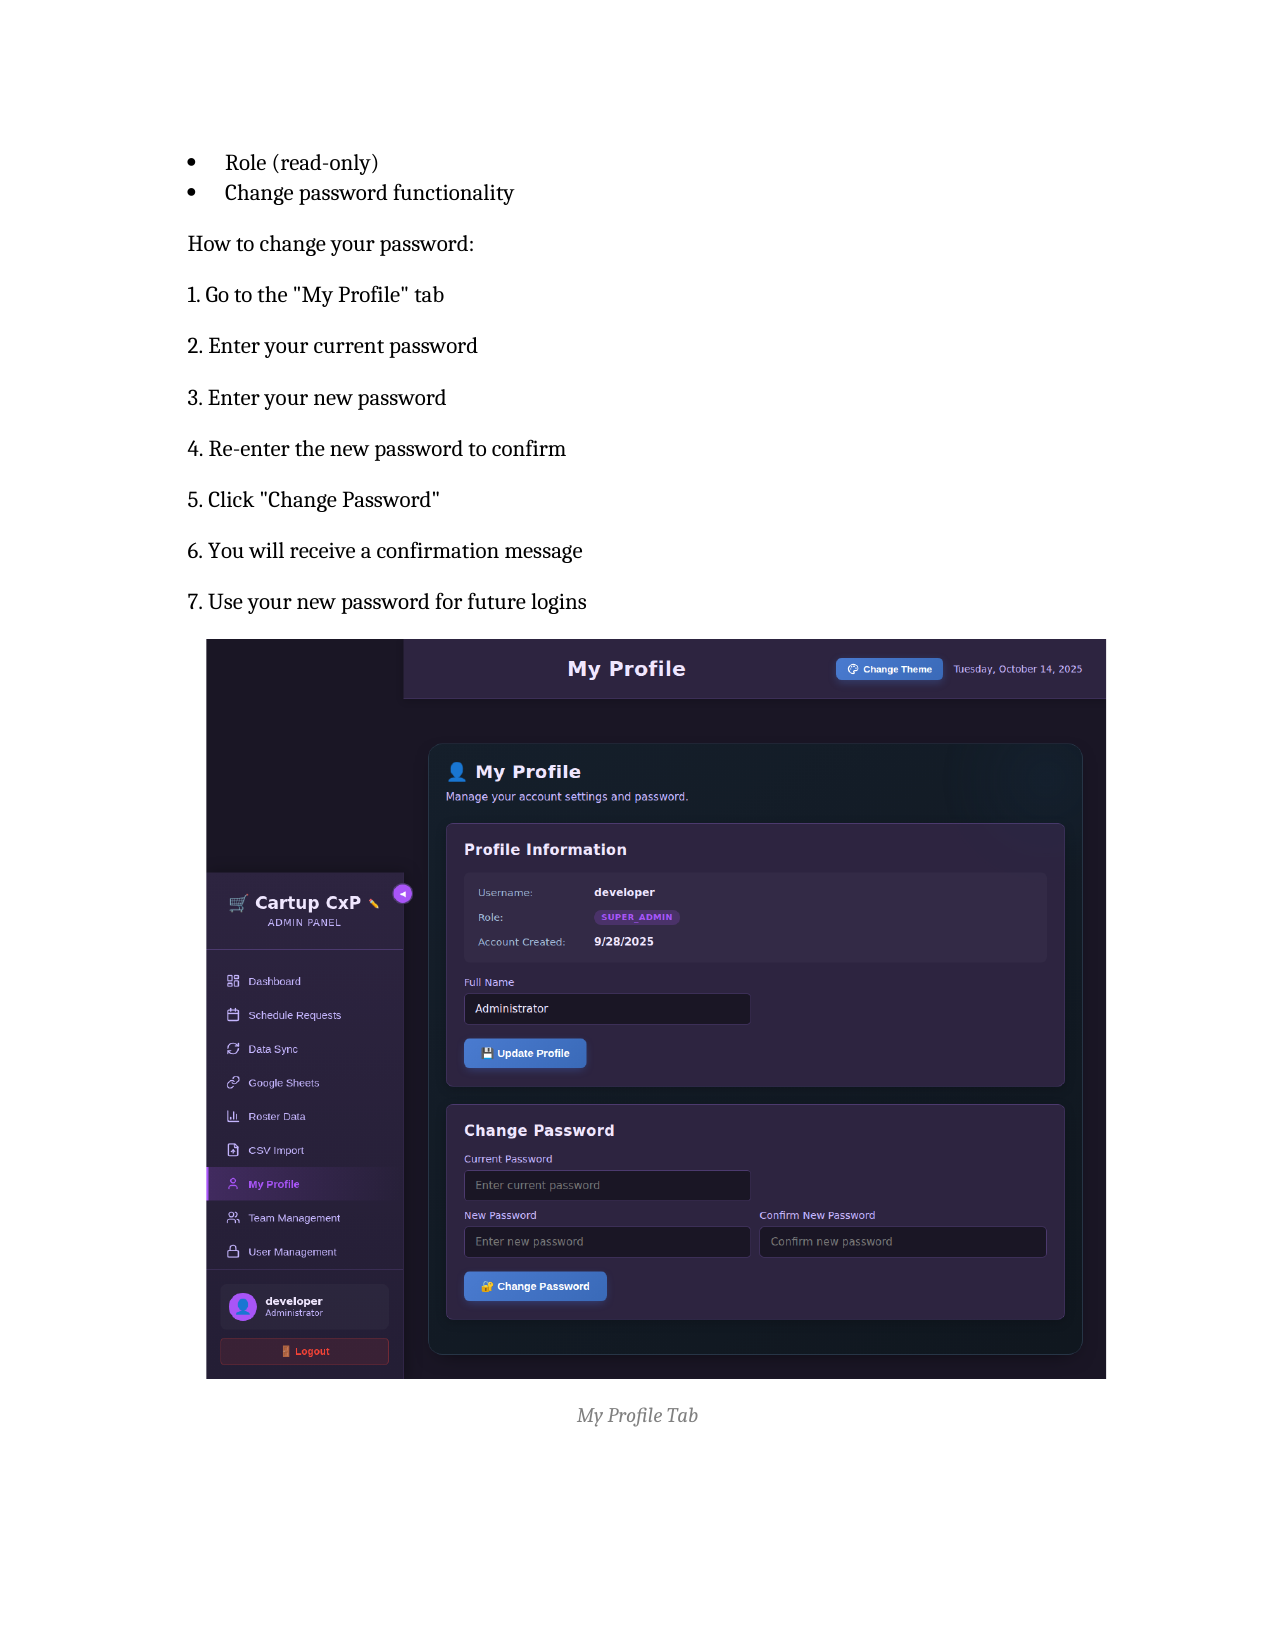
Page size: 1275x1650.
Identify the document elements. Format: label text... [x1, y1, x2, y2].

text 3. Enter your new password [187, 384, 1087, 411]
text 2. Enter your current password [187, 333, 1087, 360]
text How to change your password: [187, 231, 1087, 258]
text 7. Use your new password for future logins [187, 588, 1087, 615]
text 1. Go to the "My Profile" tab [187, 282, 1087, 309]
list Change password functionality [187, 180, 1087, 207]
text 6. You will receive a confirmation message [187, 537, 1087, 564]
text 4. Re-enter the new password to confirm [187, 435, 1087, 462]
list Role (read-only) [187, 150, 1087, 176]
text My Profile Tab [187, 1403, 1087, 1427]
picture [206, 639, 1107, 1379]
text 5. Click "Change Password" [187, 486, 1087, 513]
